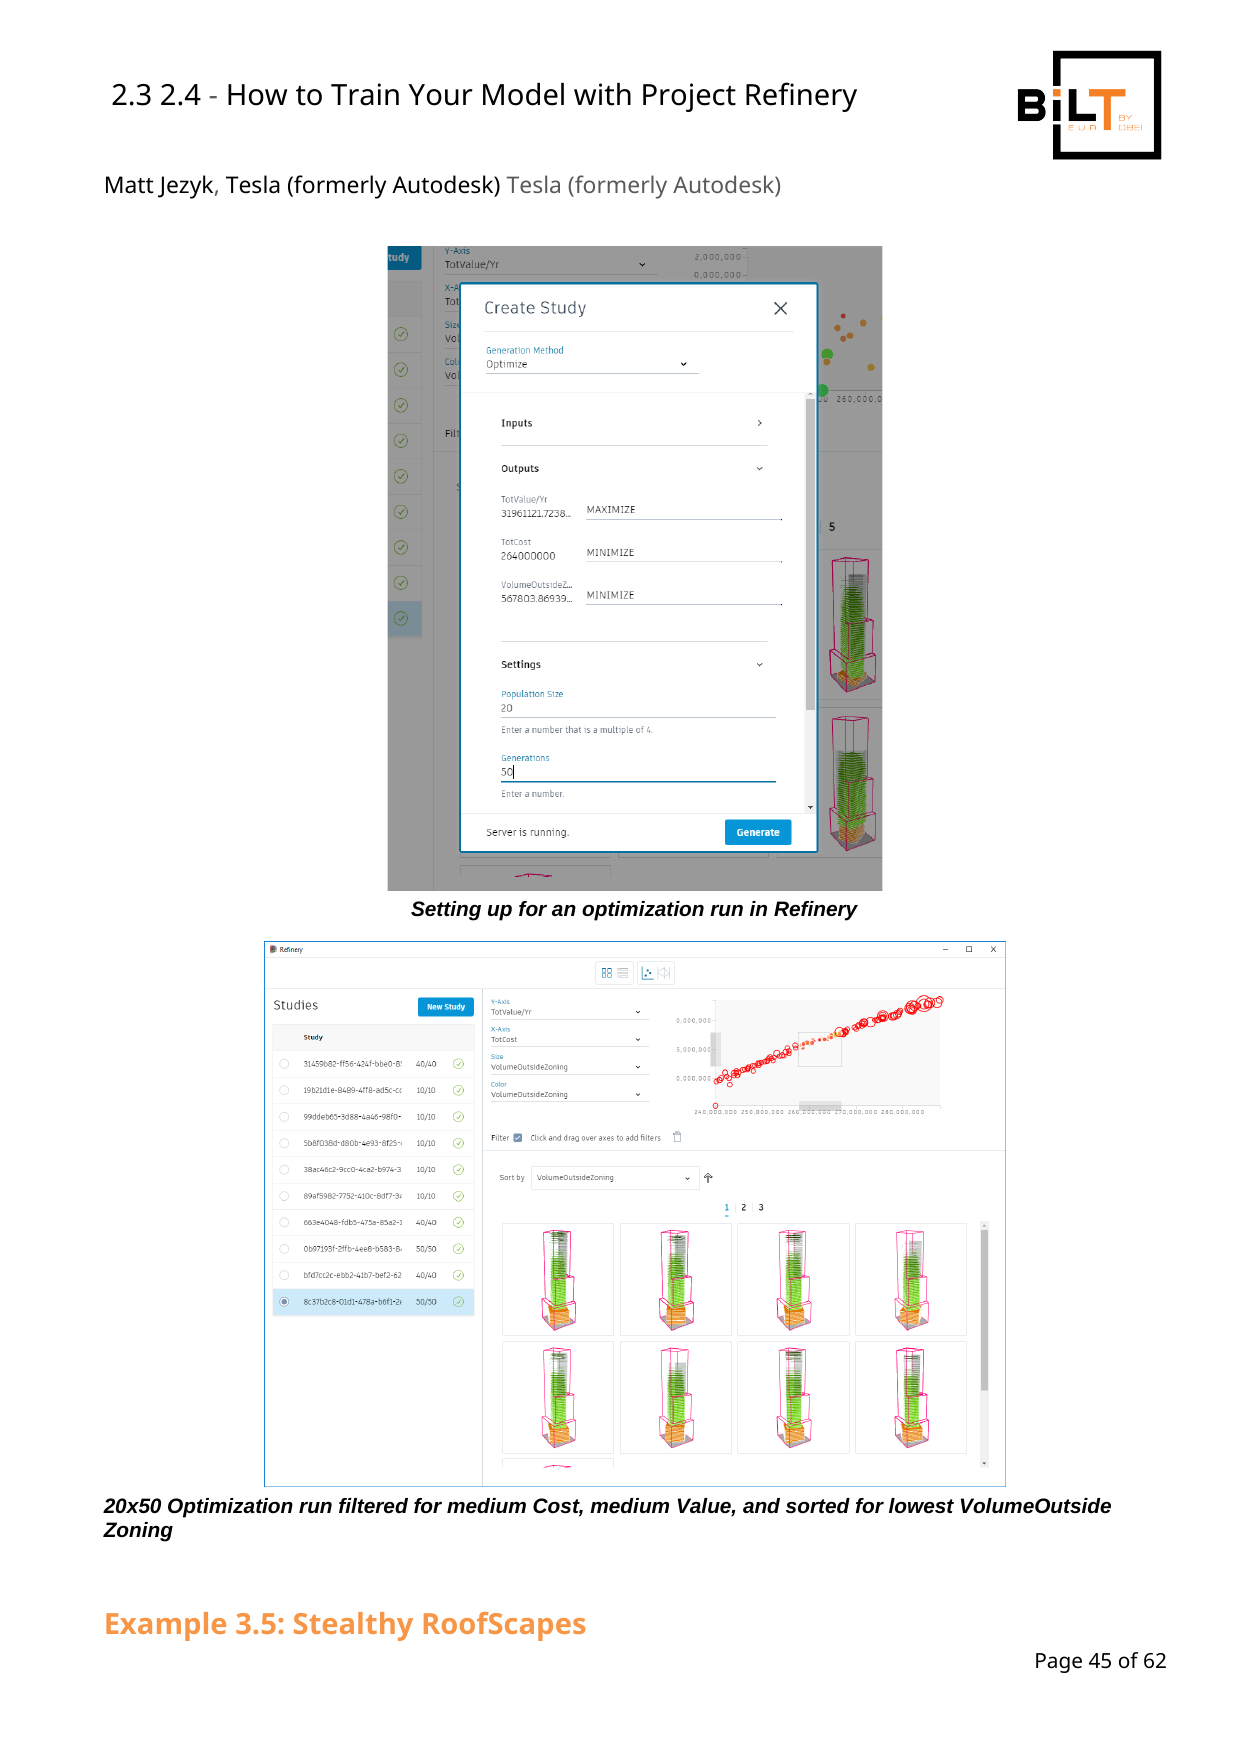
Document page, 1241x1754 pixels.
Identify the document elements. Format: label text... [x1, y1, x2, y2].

text 20x50 Optimization run filtered for medium Cost, medium Value, and sorted for lowest VolumeOutside Zoning [103, 1494, 1167, 1542]
text Setting up for an optimization run in Refinery [103, 897, 1167, 921]
subtitle Example 3.5: Stealthy RoofScapes [103, 1603, 1167, 1643]
picture [264, 941, 1006, 1487]
picture [1009, 43, 1167, 163]
picture [387, 246, 883, 891]
